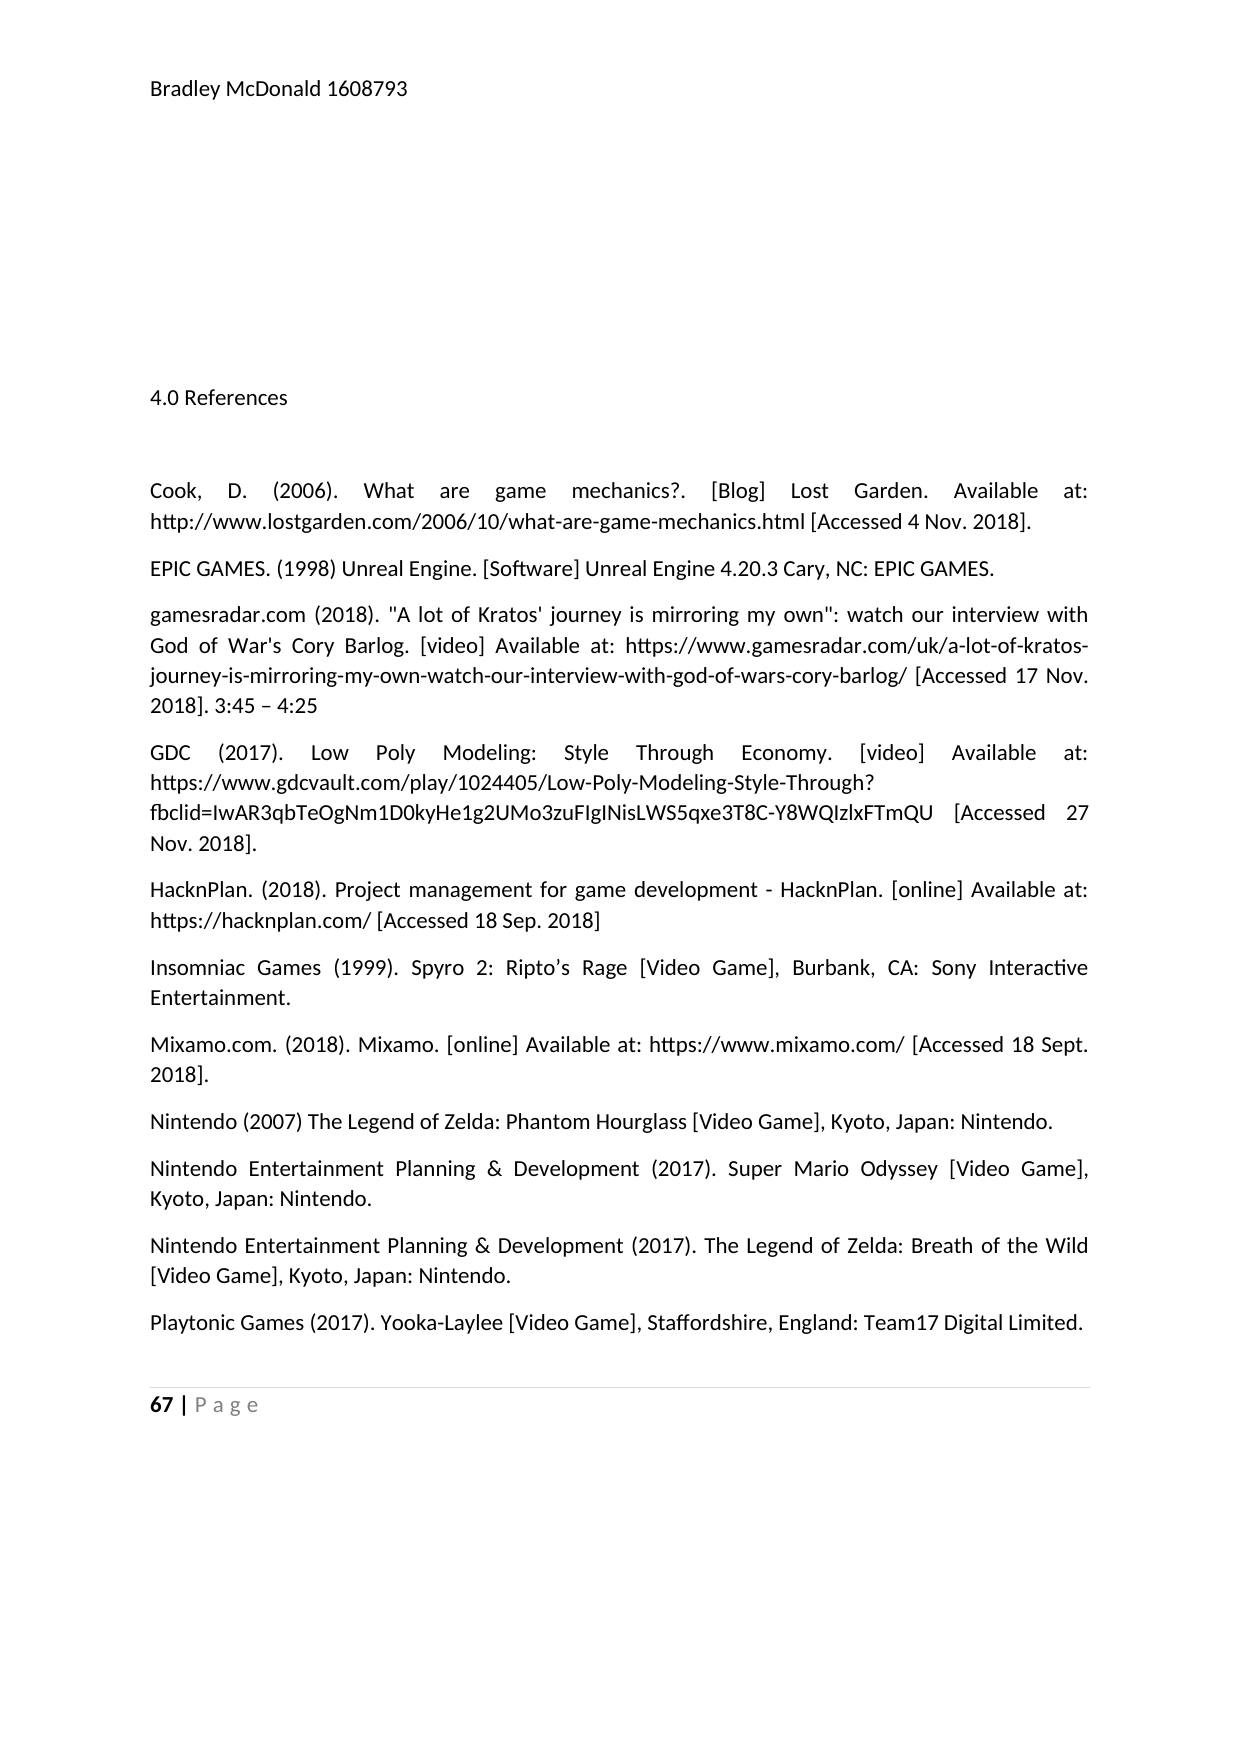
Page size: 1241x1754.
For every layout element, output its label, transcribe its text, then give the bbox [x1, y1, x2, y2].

text Cook, D. (2006). What are game mechanics?. [Blog] Lost Garden. Available at: http://www.lostgarden.com/2006/10/what-are-game-mechanics.html [Accessed 4 Nov. 2018]. [150, 477, 1090, 535]
text Mixamo.com. (2018). Mixamo. [online] Available at: https://www.mixamo.com/ [Accessed 18 Sept. 2018]. [150, 1030, 1090, 1088]
text 4.0 References [150, 383, 1090, 411]
text EPIC GAMES. (1998) Unreal Engine. [Software] Unreal Engine 4.20.3 Cary, NC: EPIC GAMES. [150, 554, 1090, 582]
text gamesradar.com (2018). "A lot of Kratos' journey is mirroring my own": watch our interview with God of War's Cory Barlog. [video] Available at: https://www.gamesradar.com/uk/a-lot-of-kratos-journey-is-mirroring-my-own-watch-our-interview-with-god-of-wars-cory-barlog/ [Accessed 17 Nov. 2018]. 3:45 – 4:25 [150, 601, 1090, 719]
text GDC (2017). Low Poly Modeling: Style Through Economy. [video] Available at: https://www.gdcvault.com/play/1024405/Low-Poly-Modeling-Style-Through?fbclid=IwAR3qbTeOgNm1D0kyHe1g2UMo3zuFIgINisLWS5qxe3T8C-Y8WQIzlxFTmQU [Accessed 27 Nov. 2018]. [150, 738, 1090, 857]
text Playtonic Games (2017). Yooka-Laylee [Video Game], Staffordshire, England: Team17 Digital Limited. [150, 1308, 1090, 1336]
text Nintendo (2007) The Legend of Zelda: Phantom Hourglass [Video Game], Kyoto, Japan: Nintendo. [150, 1107, 1090, 1135]
text Insomniac Games (1999). Spyro 2: Ripto’s Rage [Video Game], Burbank, CA: Sony Interactive Entertainment. [150, 953, 1090, 1011]
text Nintendo Entertainment Planning & Development (2017). The Legend of Zelda: Breath of the Wild [Video Game], Kyoto, Japan: Nintendo. [150, 1231, 1090, 1289]
text Nintendo Entertainment Planning & Development (2017). Super Mario Odyssey [Video Game], Kyoto, Japan: Nintendo. [150, 1154, 1090, 1212]
text HacknPlan. (2018). Project management for game development - HacknPlan. [online] Available at: https://hacknplan.com/ [Accessed 18 Sep. 2018] [150, 876, 1090, 934]
